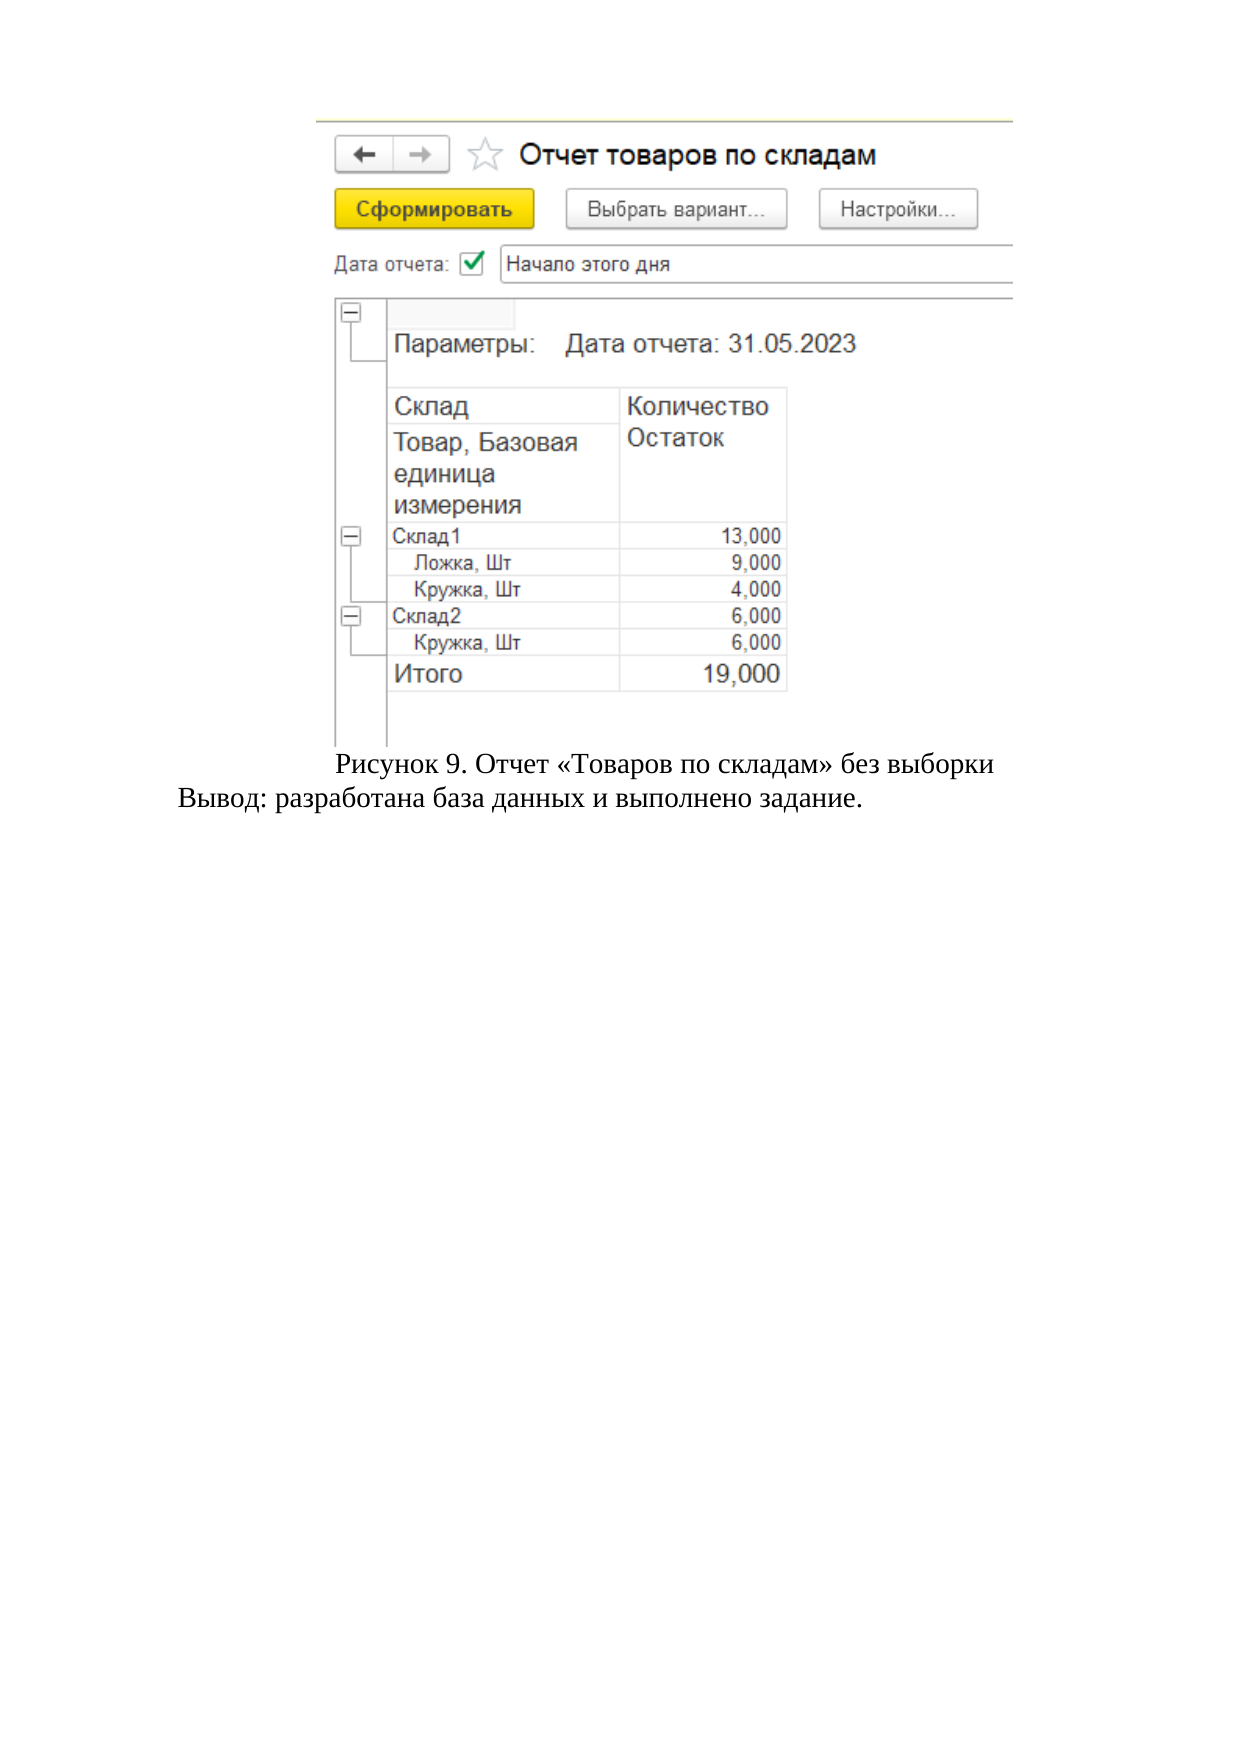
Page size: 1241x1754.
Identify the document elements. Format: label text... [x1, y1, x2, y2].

text Вывод: разработана база данных и выполнено задание. [177, 780, 1152, 813]
picture [316, 118, 1013, 747]
text Рисунок 9. Отчет «Товаров по складам» без выборки [177, 746, 1152, 780]
